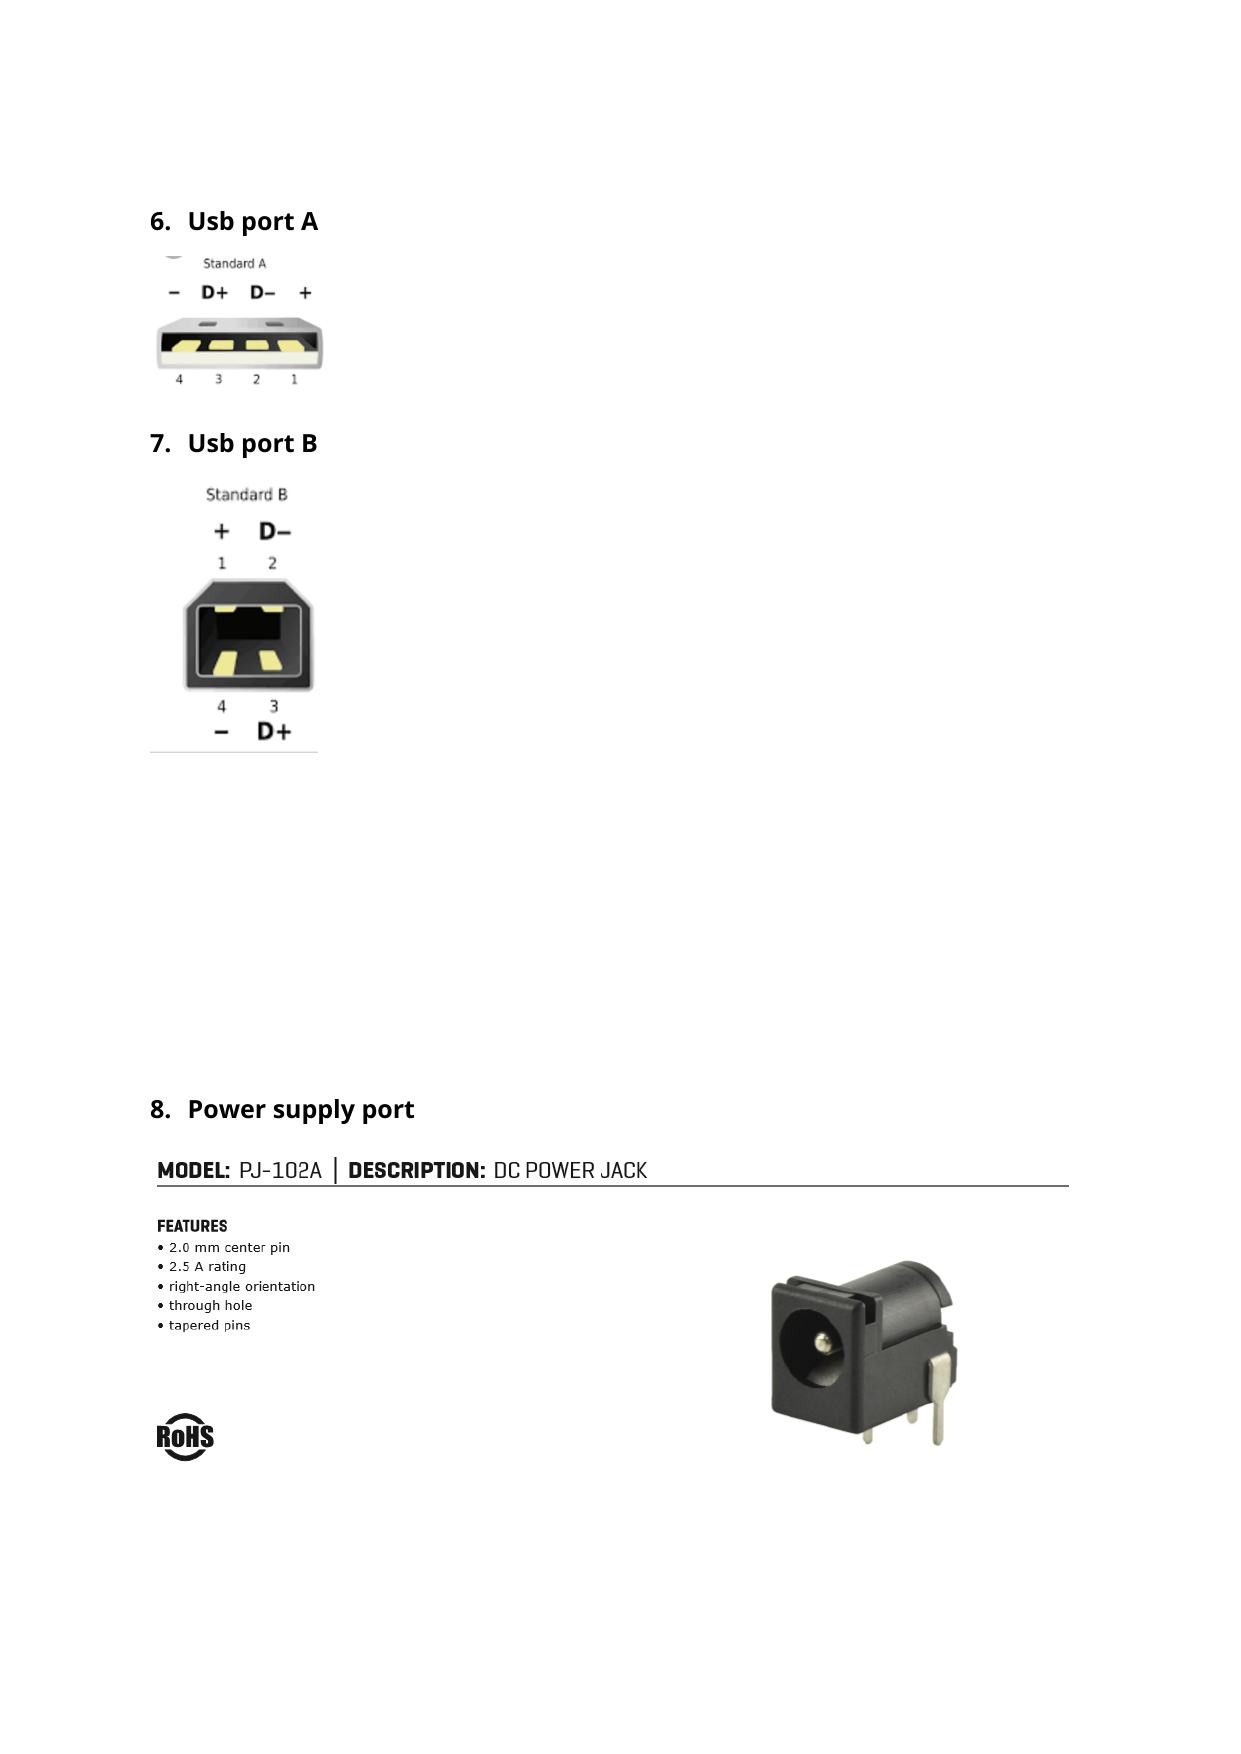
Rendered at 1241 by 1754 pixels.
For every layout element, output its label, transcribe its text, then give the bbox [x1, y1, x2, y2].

list Usb port B [150, 426, 1090, 460]
list Power supply port [150, 1092, 1090, 1126]
list Usb port A [150, 203, 1090, 237]
picture [150, 1145, 1091, 1477]
picture [150, 479, 319, 753]
picture [150, 256, 333, 407]
